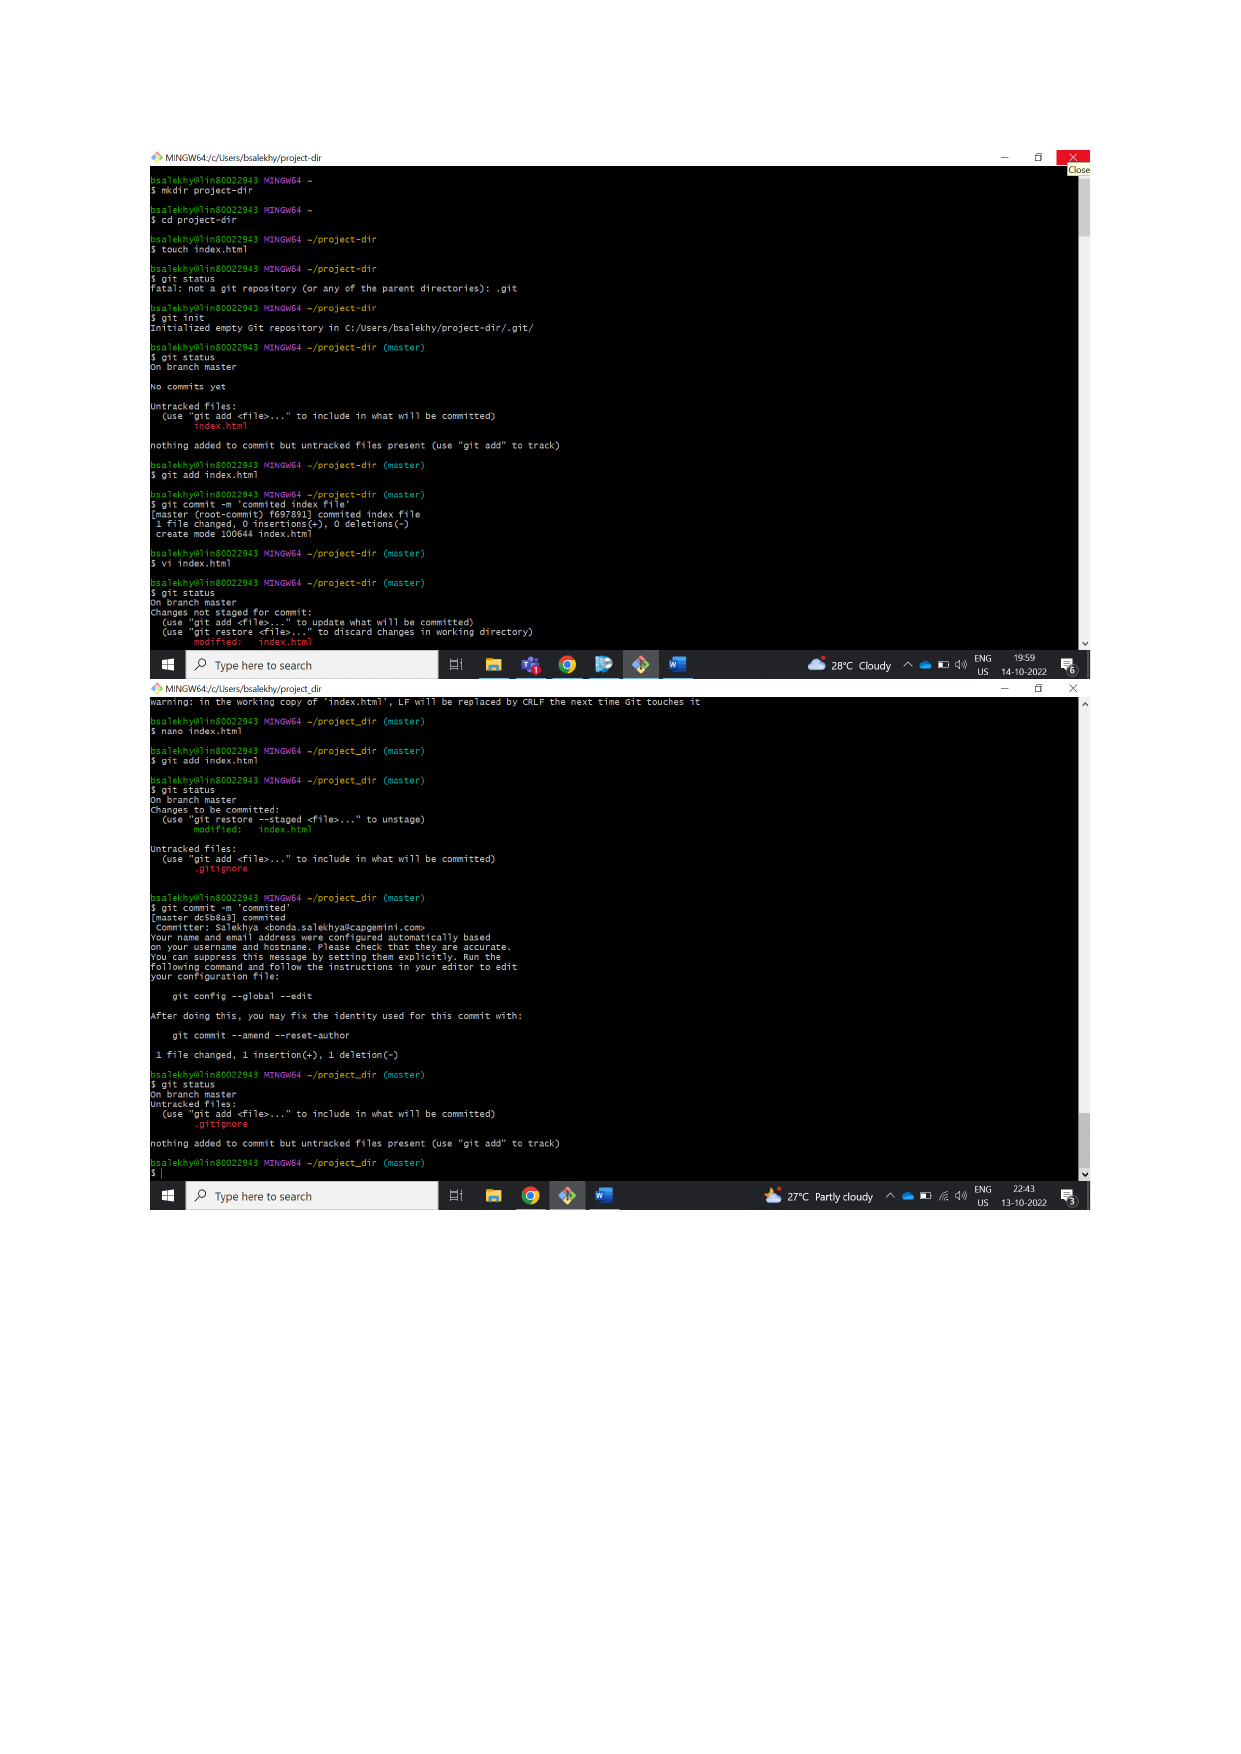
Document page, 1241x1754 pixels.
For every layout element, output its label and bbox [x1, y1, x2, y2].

picture [150, 150, 1091, 679]
picture [150, 681, 1091, 1210]
